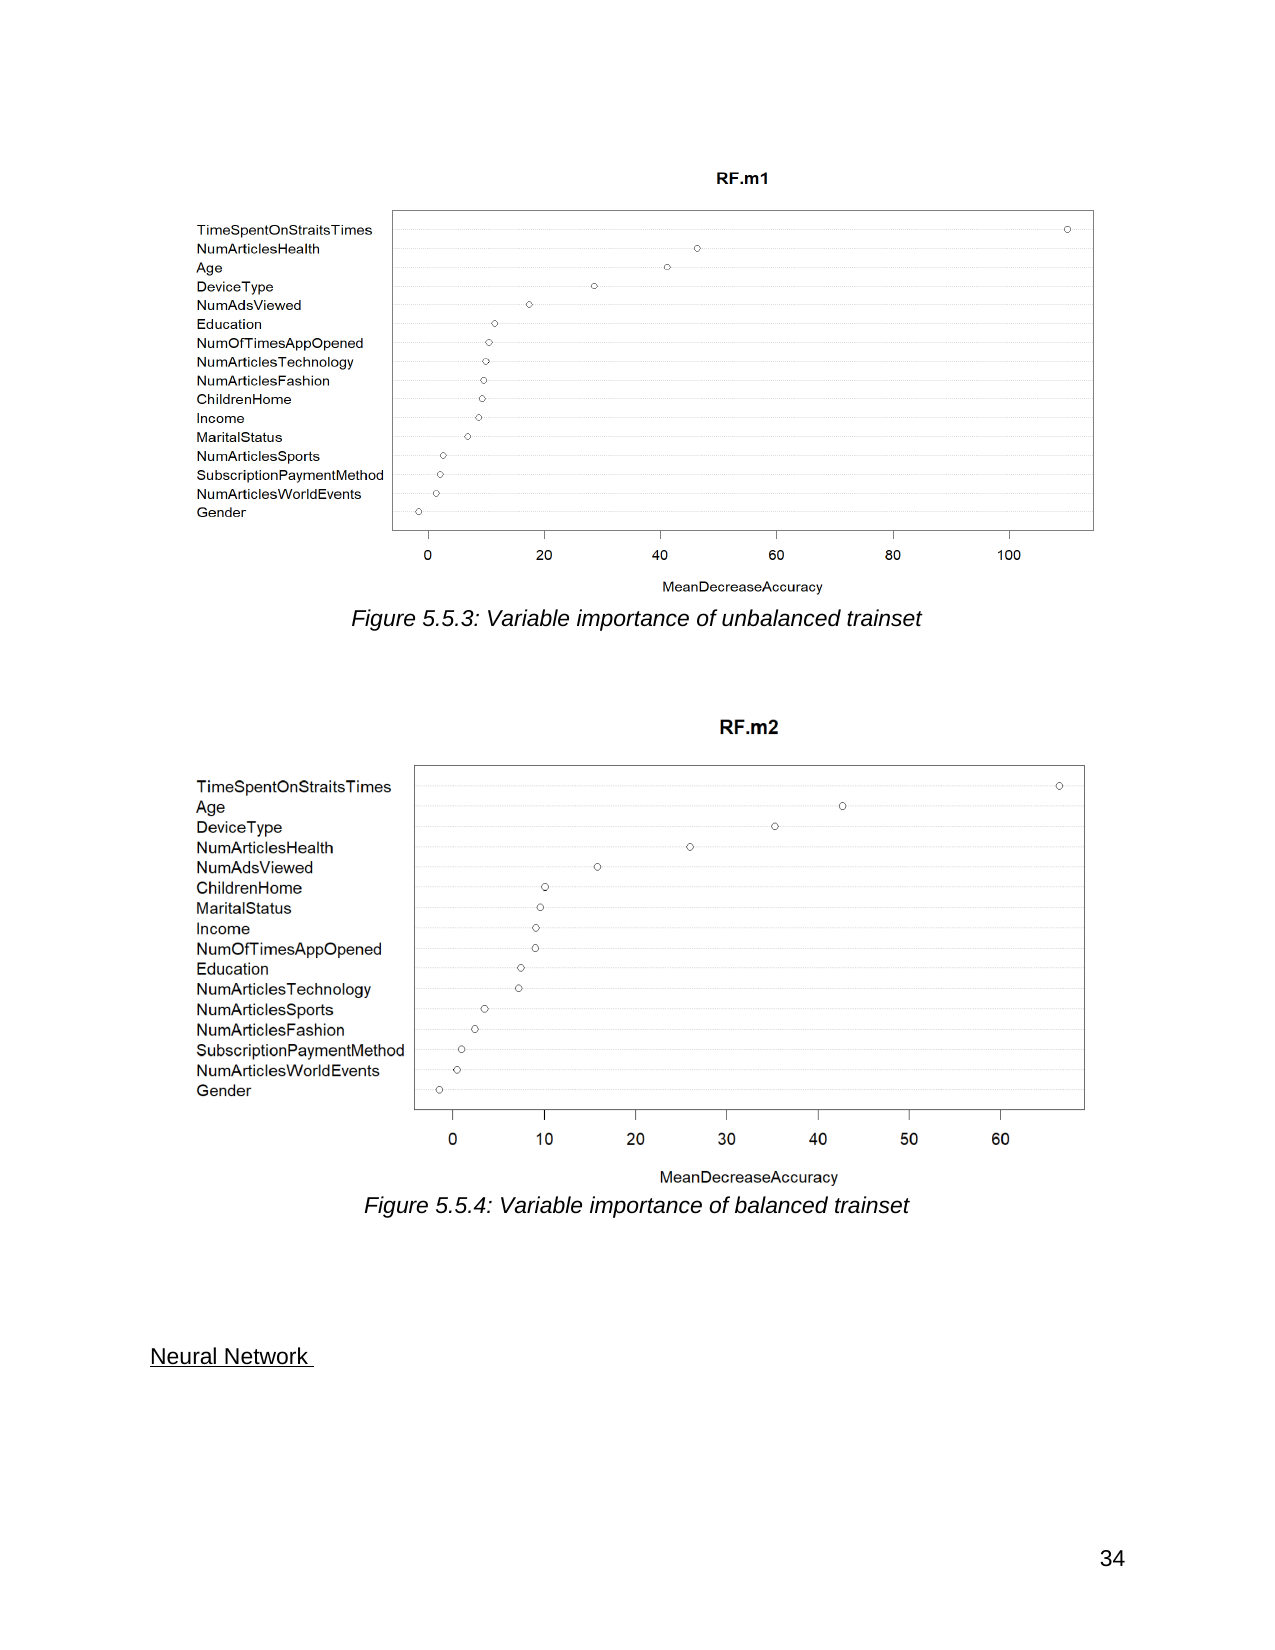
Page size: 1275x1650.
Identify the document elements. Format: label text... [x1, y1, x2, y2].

text Figure 5.5.3: Variable importance of unbalanced trainset [150, 605, 1125, 631]
picture [173, 150, 1102, 602]
text Figure 5.5.4: Variable importance of balanced trainset [150, 1192, 1125, 1218]
picture [178, 695, 1097, 1188]
text Neural Network [150, 1343, 1125, 1369]
